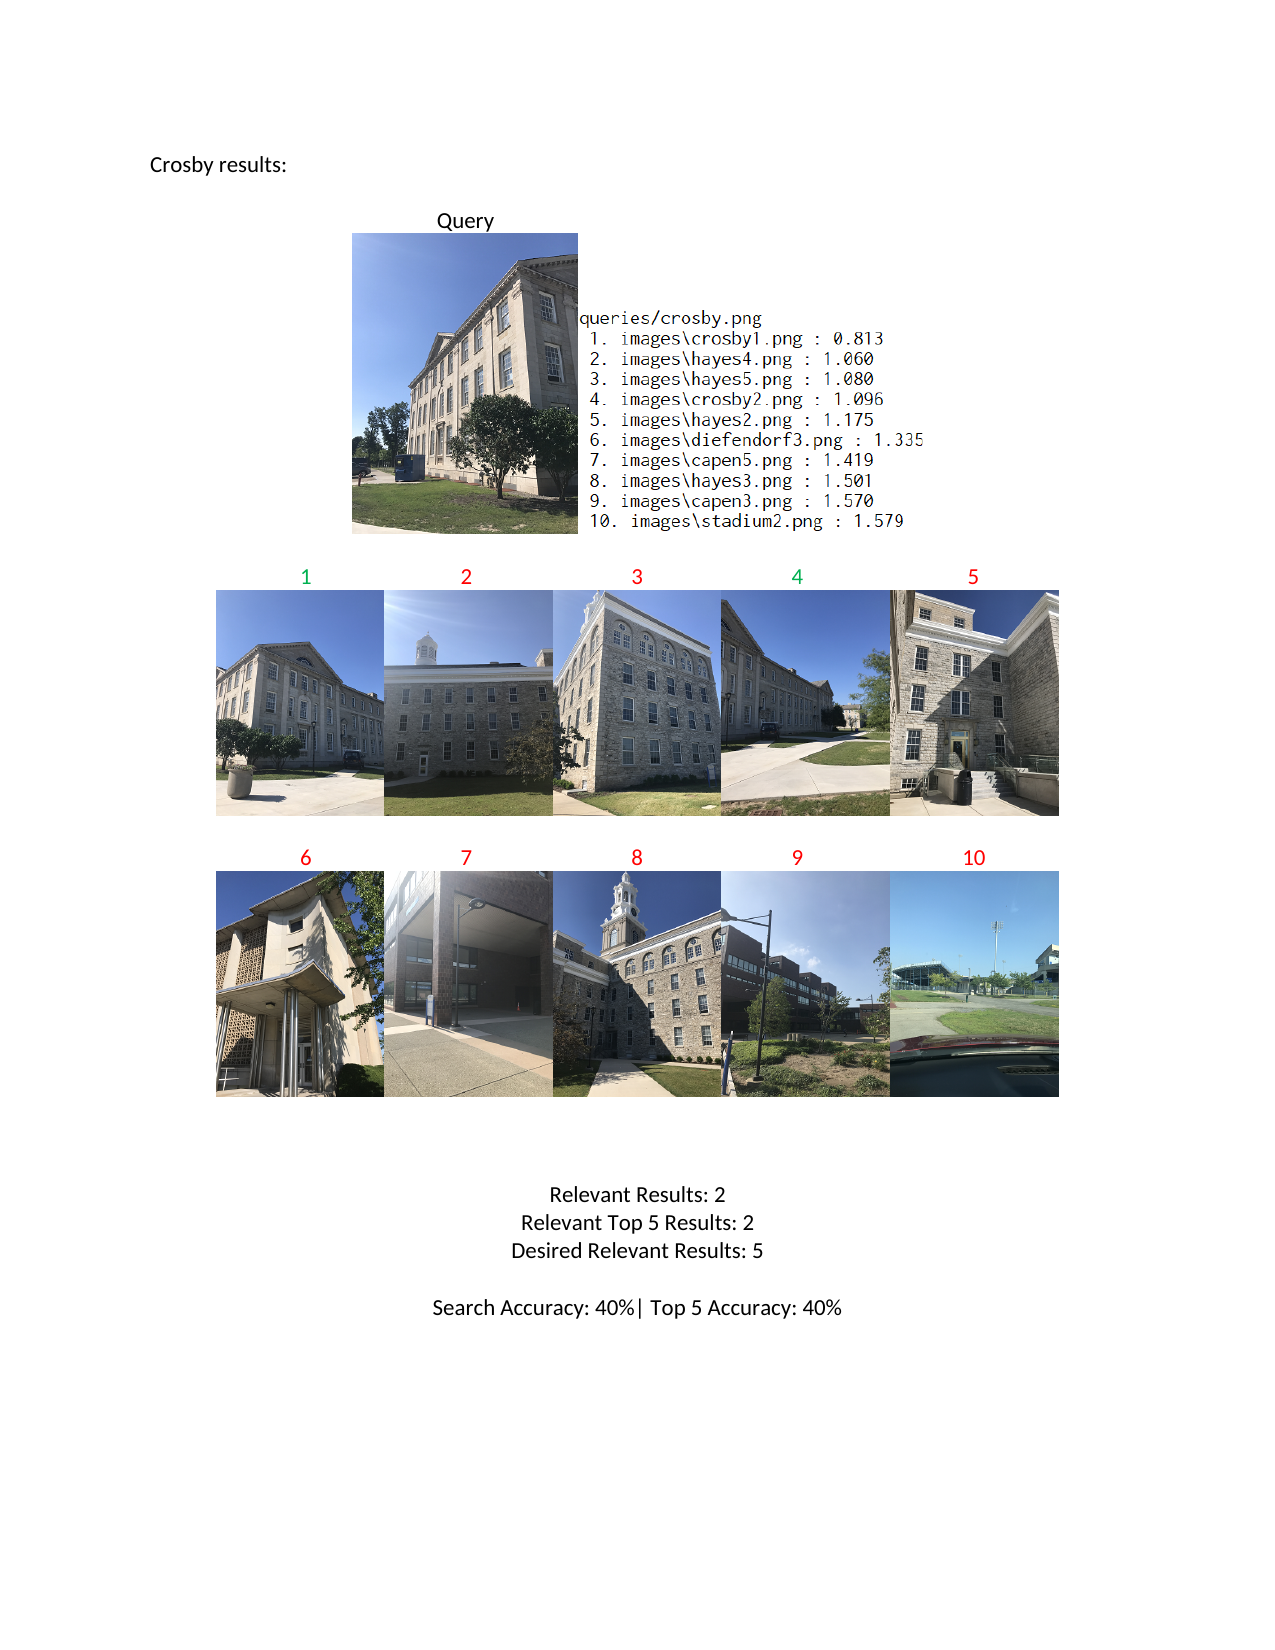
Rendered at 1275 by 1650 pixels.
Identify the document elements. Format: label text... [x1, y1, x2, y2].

text Desired Relevant Results: 5 [150, 1237, 1125, 1264]
text Query [150, 206, 1125, 234]
text Relevant Results: 2 [150, 1181, 1125, 1208]
text Search Accuracy: 40%| Top 5 Accuracy: 40% [150, 1293, 1125, 1321]
picture [352, 233, 923, 535]
text 1 2 3 4 5 [150, 562, 1125, 590]
text 6 7 8 9 10 [150, 843, 1125, 871]
text Relevant Top 5 Results: 2 [150, 1208, 1125, 1237]
picture [216, 590, 1059, 816]
text Crosby results: [150, 150, 1125, 178]
picture [216, 871, 1059, 1097]
